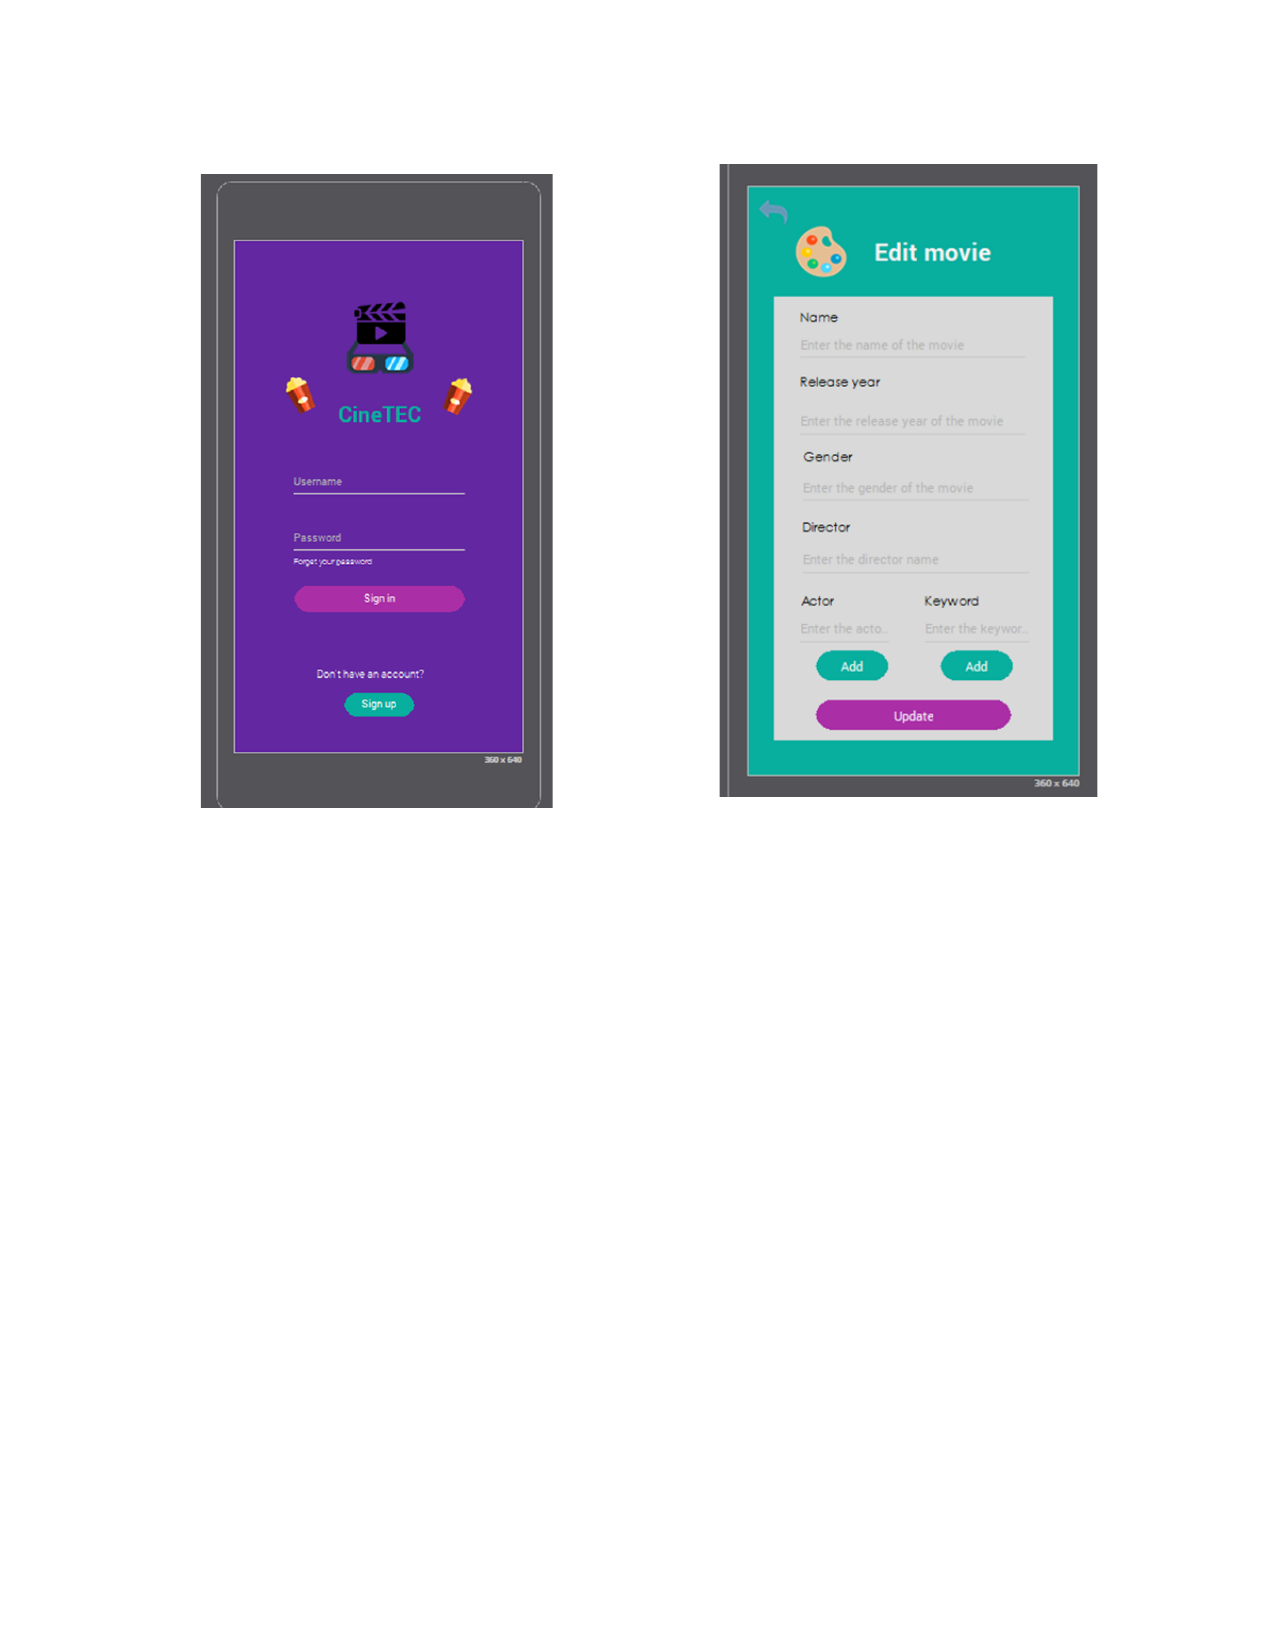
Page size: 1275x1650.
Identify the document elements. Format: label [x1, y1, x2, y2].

picture [719, 164, 1098, 797]
picture [200, 174, 553, 808]
